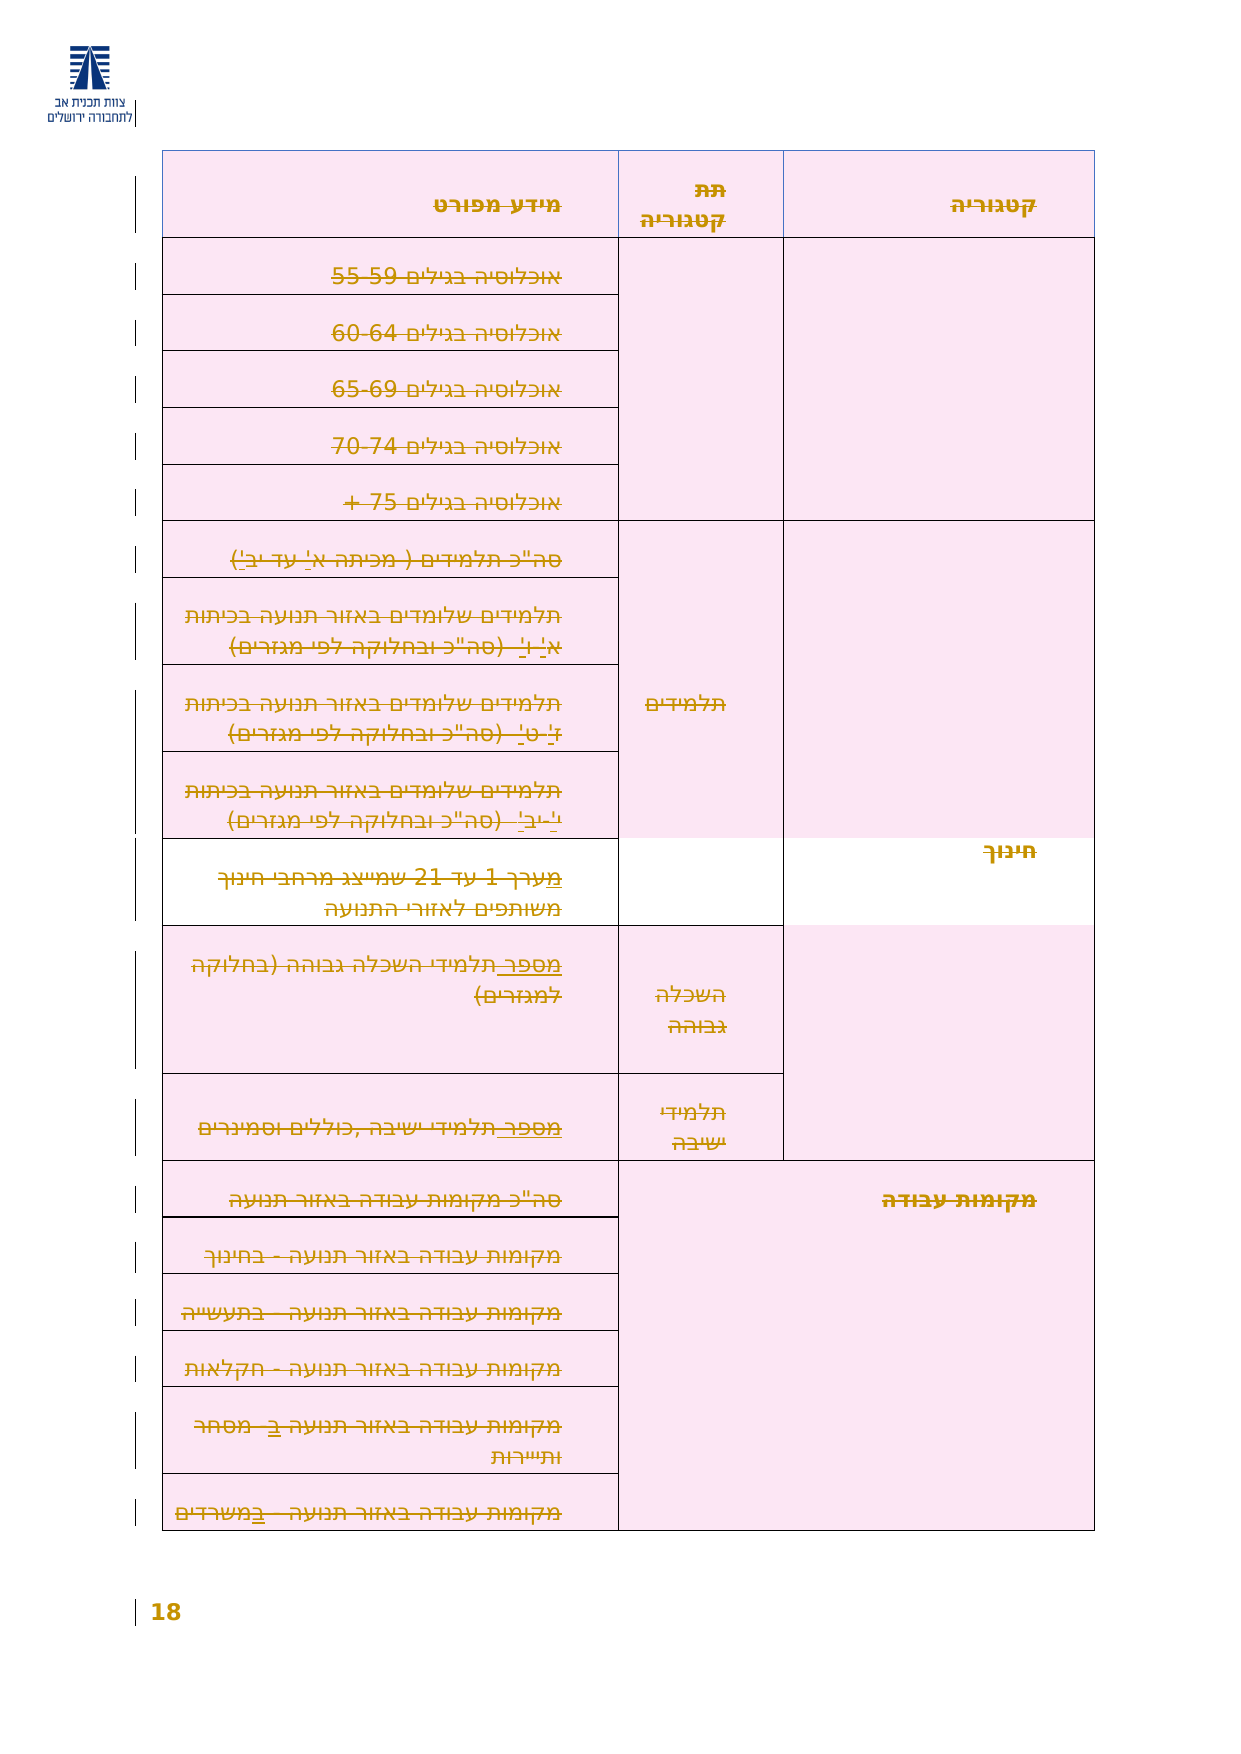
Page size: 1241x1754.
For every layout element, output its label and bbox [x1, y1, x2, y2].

table_cell [163, 839, 618, 925]
picture [28, 18, 150, 150]
